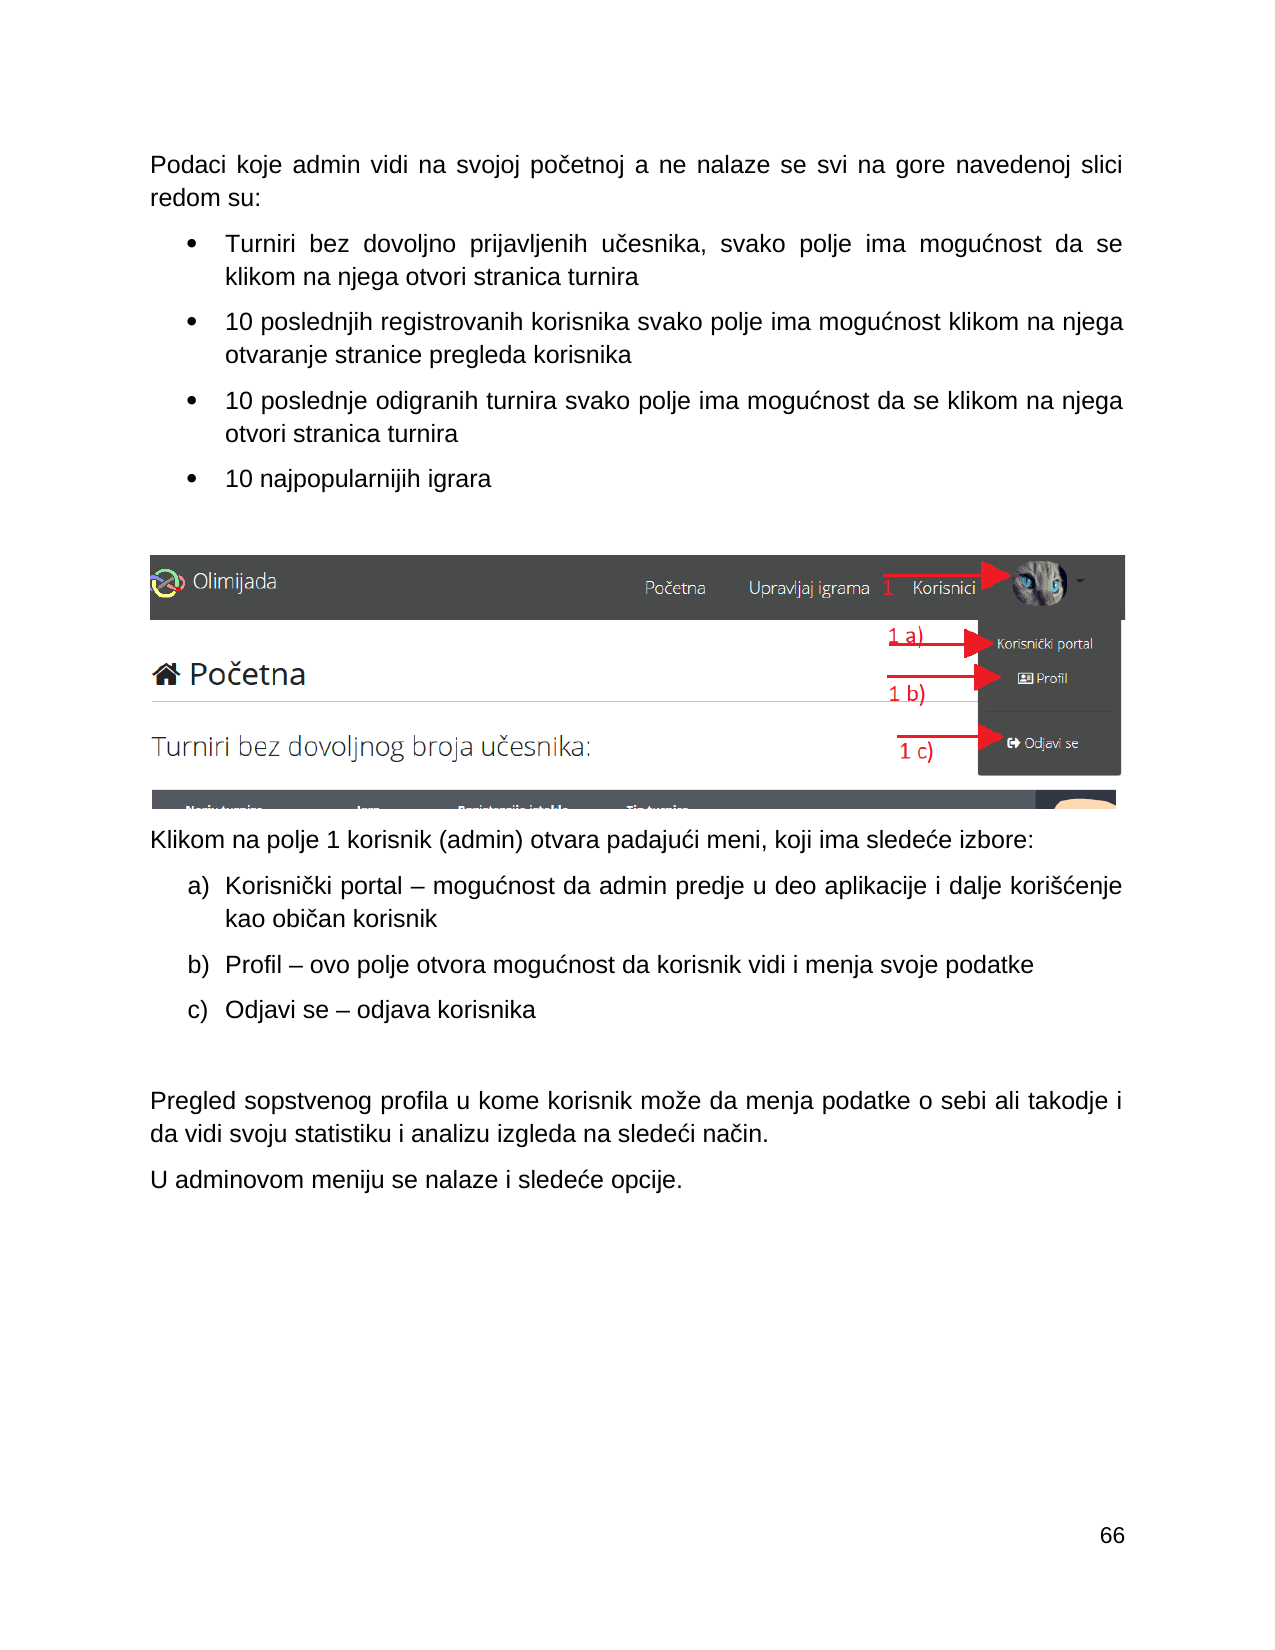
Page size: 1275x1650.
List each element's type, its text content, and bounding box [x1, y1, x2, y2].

list Korisnički portal – mogućnost da admin predje u deo aplikacije i dalje korišćenje kao običan korisnik [187, 871, 1125, 933]
text Klikom na polje 1 korisnik (admin) otvara padajući meni, koji ima sledeće izbore: [150, 826, 1125, 854]
list Profil – ovo polje otvora mogućnost da korisnik vidi i menja svoje podatke [187, 949, 1125, 978]
text Podaci koje admin vidi na svojoj početnoj a ne nalaze se svi na gore navedenoj slici redom su: [150, 150, 1125, 212]
list 10 poslednje odigranih turnira svako polje ima mogućnost da se klikom na njega otvori stranica turnira [187, 386, 1125, 448]
list 10 najpopularnijih igrara [187, 464, 1125, 493]
list Turniri bez dovoljno prijavljenih učesnika, svako polje ima mogućnost da se klikom na njega otvori stranica turnira [187, 228, 1125, 290]
picture [150, 555, 1125, 809]
text Pregled sopstvenog profila u kome korisnik može da menja podatke o sebi ali takodje i da vidi svoju statistiku i analizu izgleda na sledeći način. [150, 1086, 1125, 1148]
list 10 poslednjih registrovanih korisnika svako polje ima mogućnost klikom na njega otvaranje stranice pregleda korisnika [187, 307, 1125, 369]
list Odjavi se – odjava korisnika [187, 995, 1125, 1024]
text U adminovom meniju se nalaze i sledeće opcije. [150, 1165, 1125, 1193]
